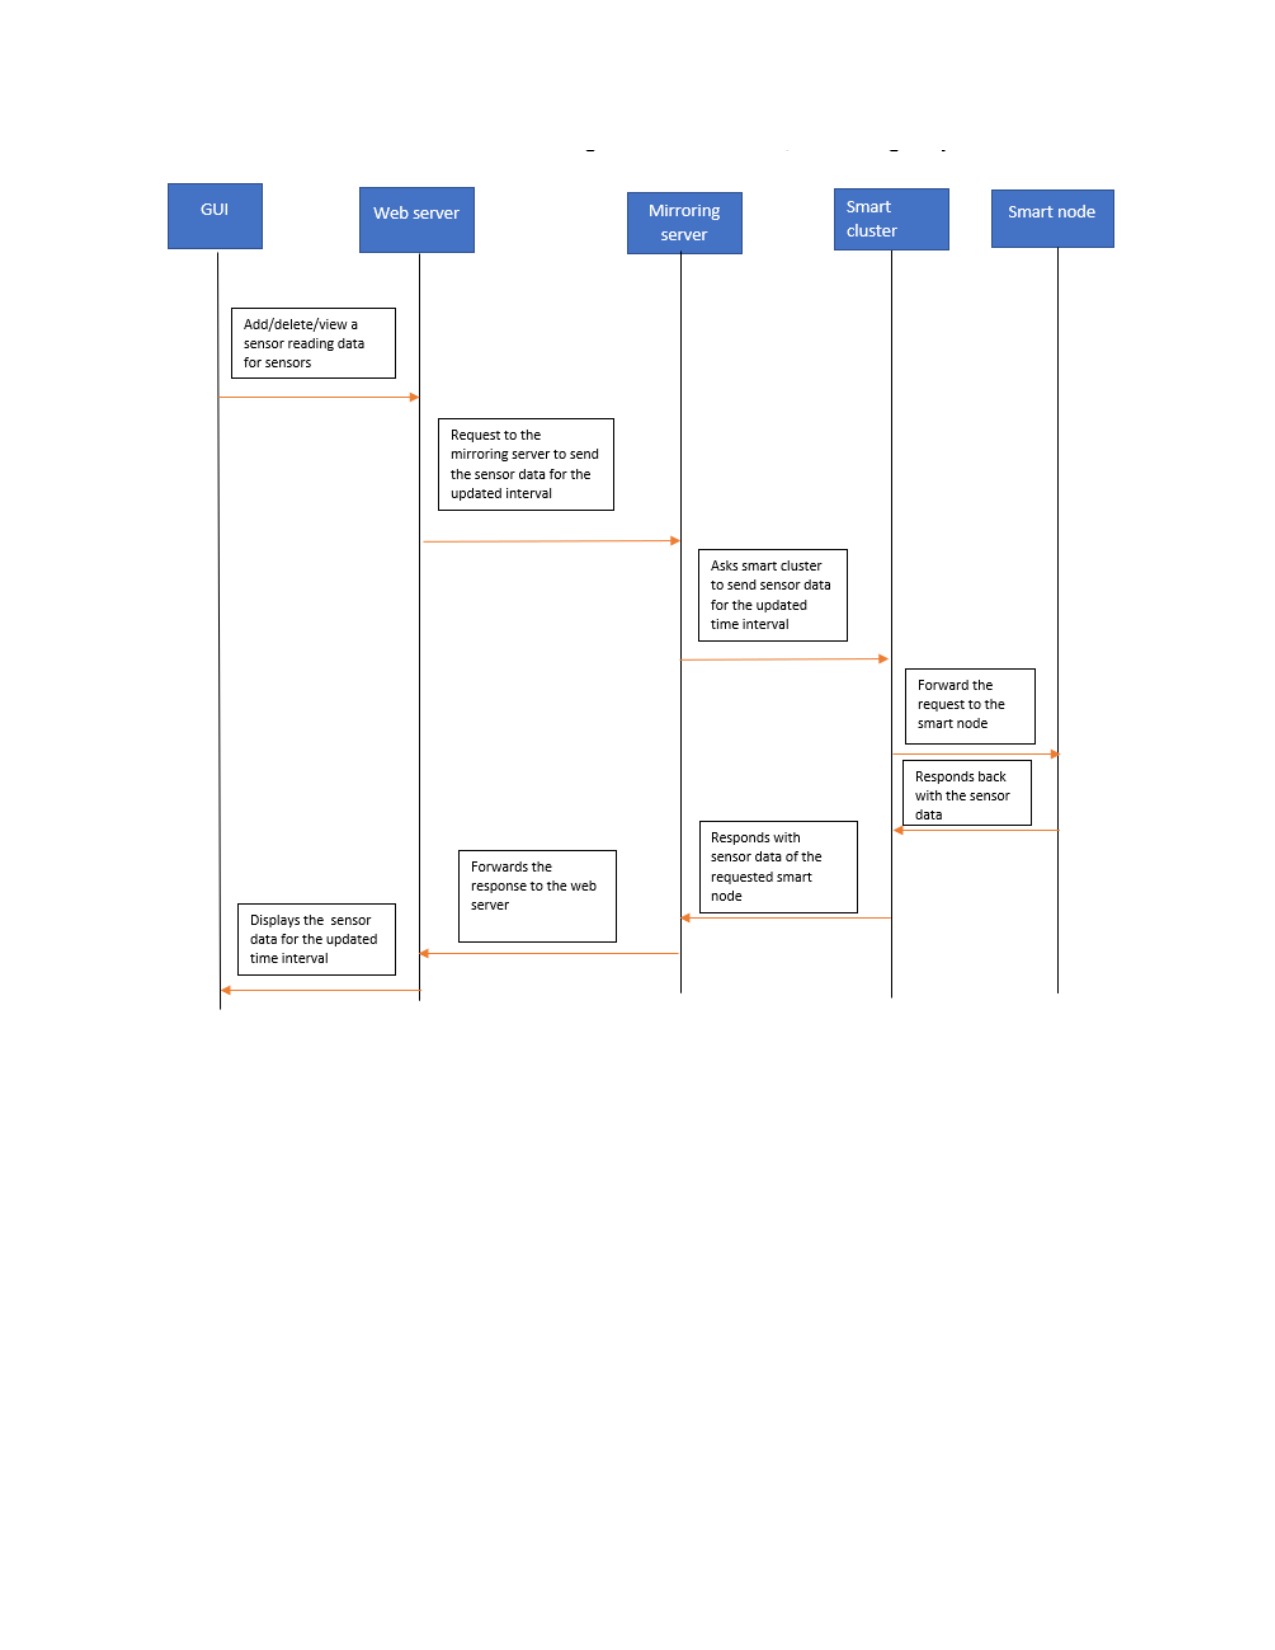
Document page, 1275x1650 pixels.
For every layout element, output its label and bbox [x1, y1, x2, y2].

picture [150, 150, 1125, 1080]
